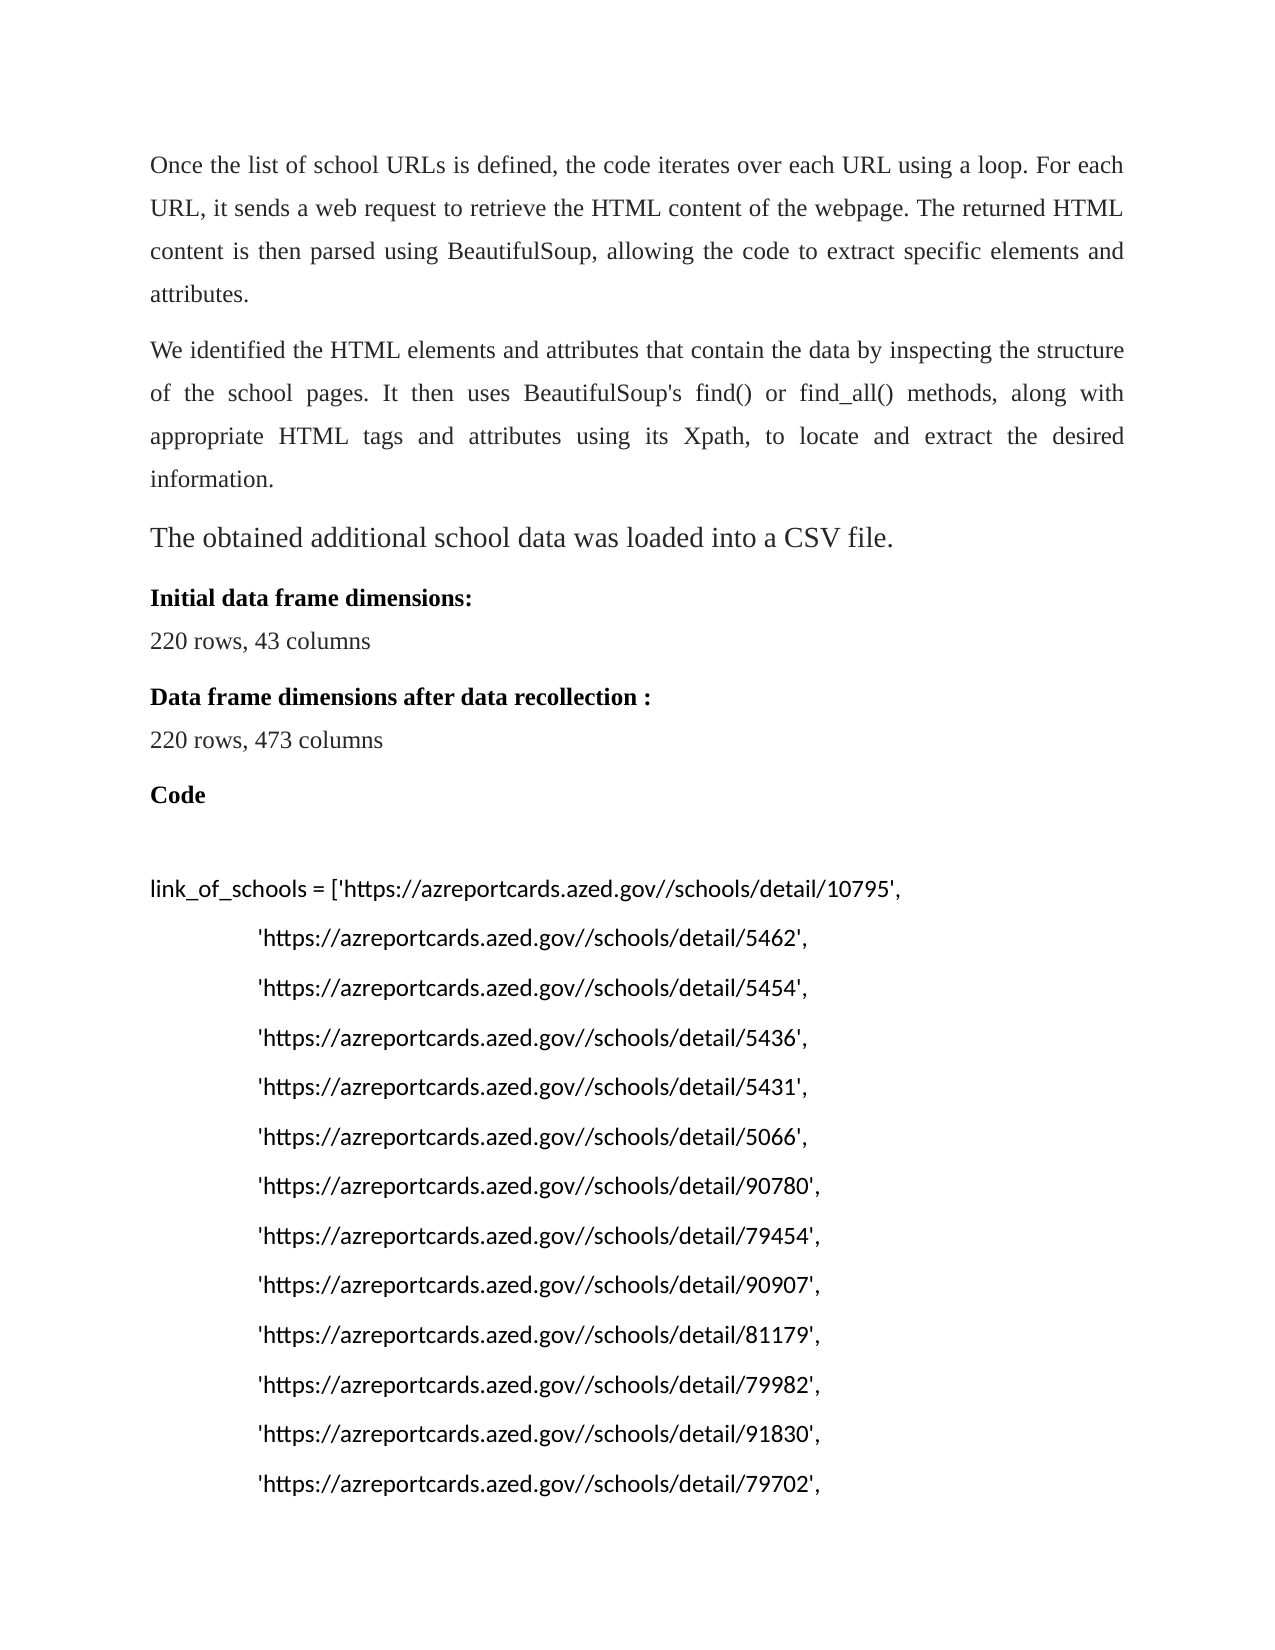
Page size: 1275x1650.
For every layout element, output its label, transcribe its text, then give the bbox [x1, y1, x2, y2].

subtitle Data frame dimensions after data recollection : [150, 682, 1125, 710]
text 220 rows, 43 columns [150, 626, 1125, 655]
text 'https://azreportcards.azed.gov//schools/detail/5431', [150, 1071, 1125, 1102]
text 'https://azreportcards.azed.gov//schools/detail/91830', [150, 1418, 1125, 1449]
subtitle Code [150, 780, 1125, 809]
text The obtained additional school data was loaded into a CSV file. [150, 520, 1125, 553]
text 220 rows, 473 columns [150, 725, 1125, 753]
text Once the list of school URLs is defined, the code iterates over each URL using a loop. For each URL, it sends a web request to retrieve the HTML content of the webpage. The returned HTML content is then parsed using BeautifulSoup, allowing the code to extract specific elements and attributes. [150, 150, 1125, 308]
text 'https://azreportcards.azed.gov//schools/detail/90907', [150, 1270, 1125, 1300]
text 'https://azreportcards.azed.gov//schools/detail/5436', [150, 1022, 1125, 1052]
text link_of_schools = ['https://azreportcards.azed.gov//schools/detail/10795', [150, 873, 1125, 903]
text 'https://azreportcards.azed.gov//schools/detail/79702', [150, 1468, 1125, 1498]
text 'https://azreportcards.azed.gov//schools/detail/81179', [150, 1319, 1125, 1350]
text 'https://azreportcards.azed.gov//schools/detail/79982', [150, 1369, 1125, 1399]
text 'https://azreportcards.azed.gov//schools/detail/5066', [150, 1121, 1125, 1151]
text 'https://azreportcards.azed.gov//schools/detail/5454', [150, 972, 1125, 1003]
text 'https://azreportcards.azed.gov//schools/detail/90780', [150, 1171, 1125, 1201]
text We identified the HTML elements and attributes that contain the data by inspecting the structure of the school pages. It then uses BeautifulSoup's find() or find_all() methods, along with appropriate HTML tags and attributes using its Xpath, to locate and extract the desired information. [150, 335, 1125, 493]
subtitle Initial data frame dimensions: [150, 583, 1125, 612]
text 'https://azreportcards.azed.gov//schools/detail/79454', [150, 1220, 1125, 1251]
text 'https://azreportcards.azed.gov//schools/detail/5462', [150, 923, 1125, 953]
